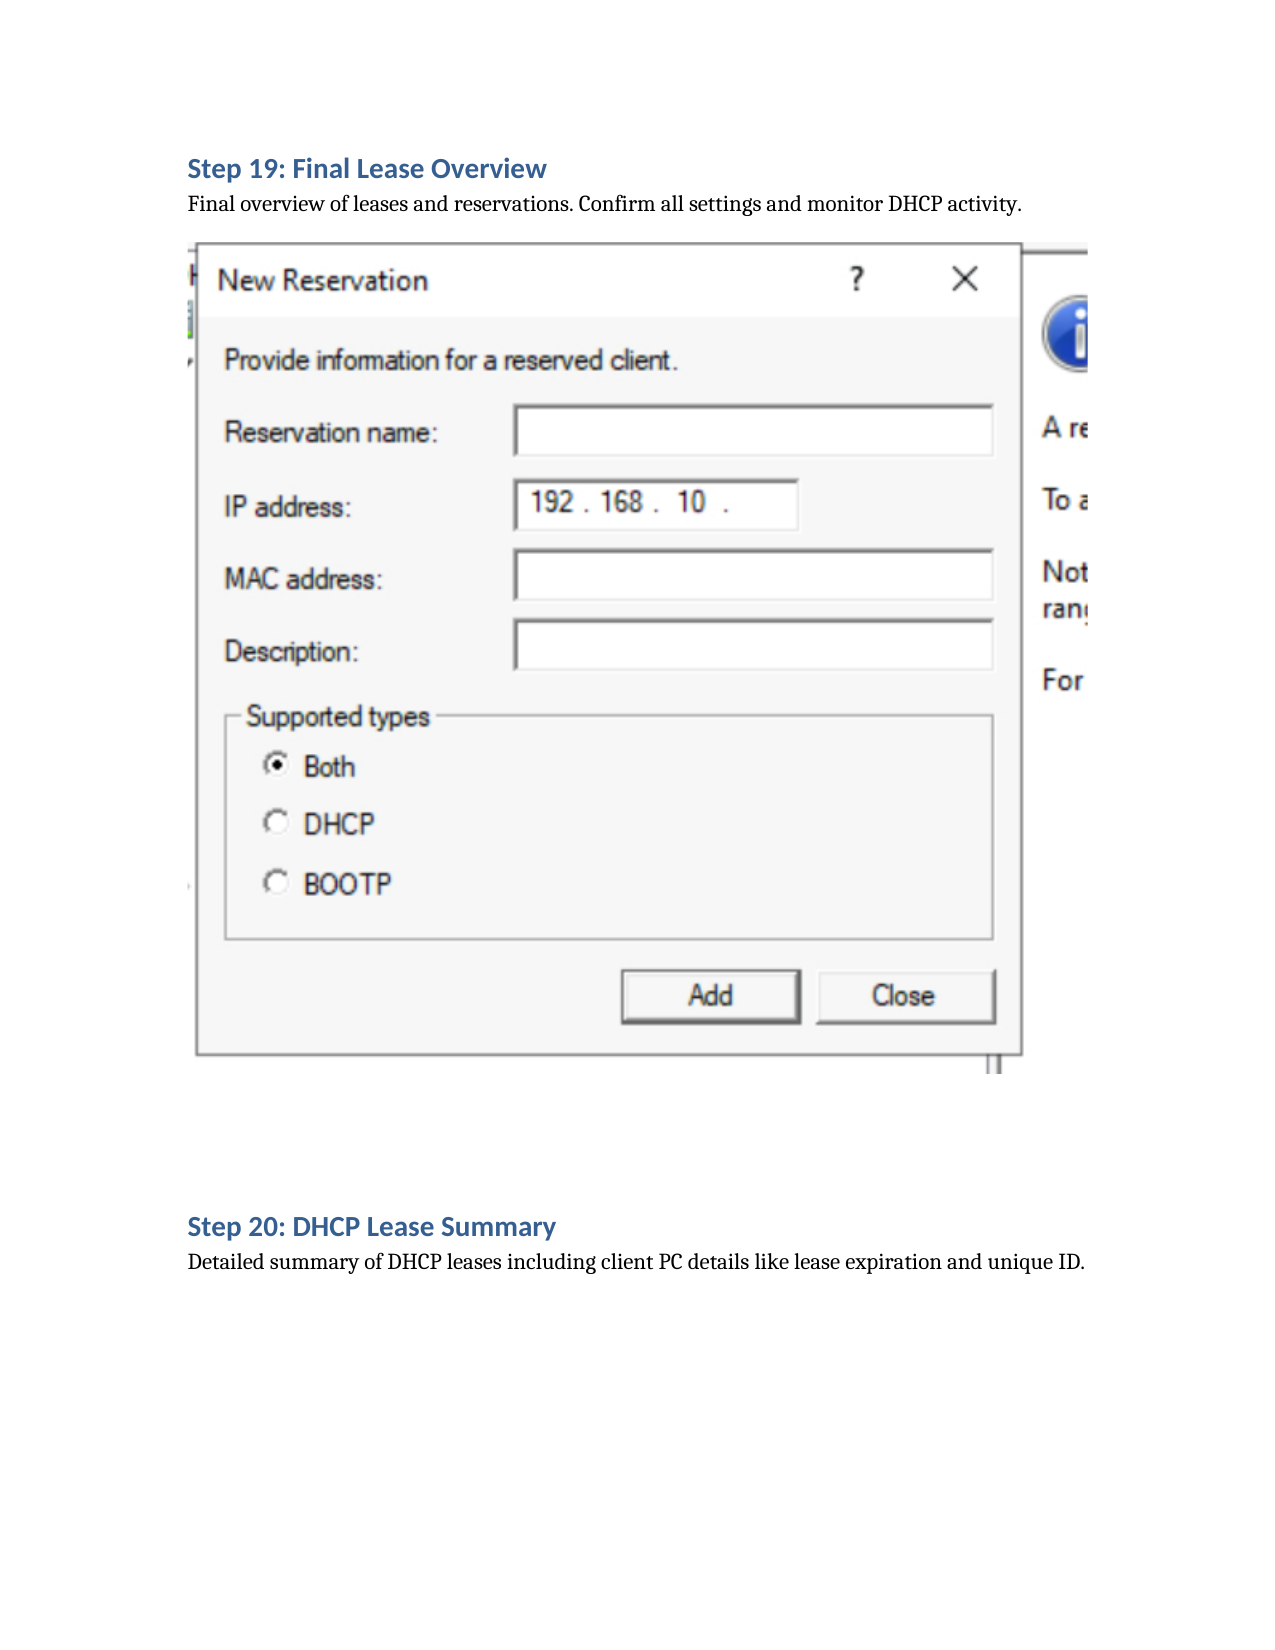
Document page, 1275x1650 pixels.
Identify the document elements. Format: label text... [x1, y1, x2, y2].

subtitle Step 19: Final Lease Overview [187, 150, 1087, 186]
picture [187, 242, 1088, 1074]
text Final overview of leases and reservations. Confirm all settings and monitor DHCP activity. [187, 191, 1087, 217]
subtitle Step 20: DHCP Lease Summary [187, 1208, 1087, 1244]
text Detailed summary of DHCP leases including client PC details like lease expiration and unique ID. [187, 1249, 1087, 1276]
